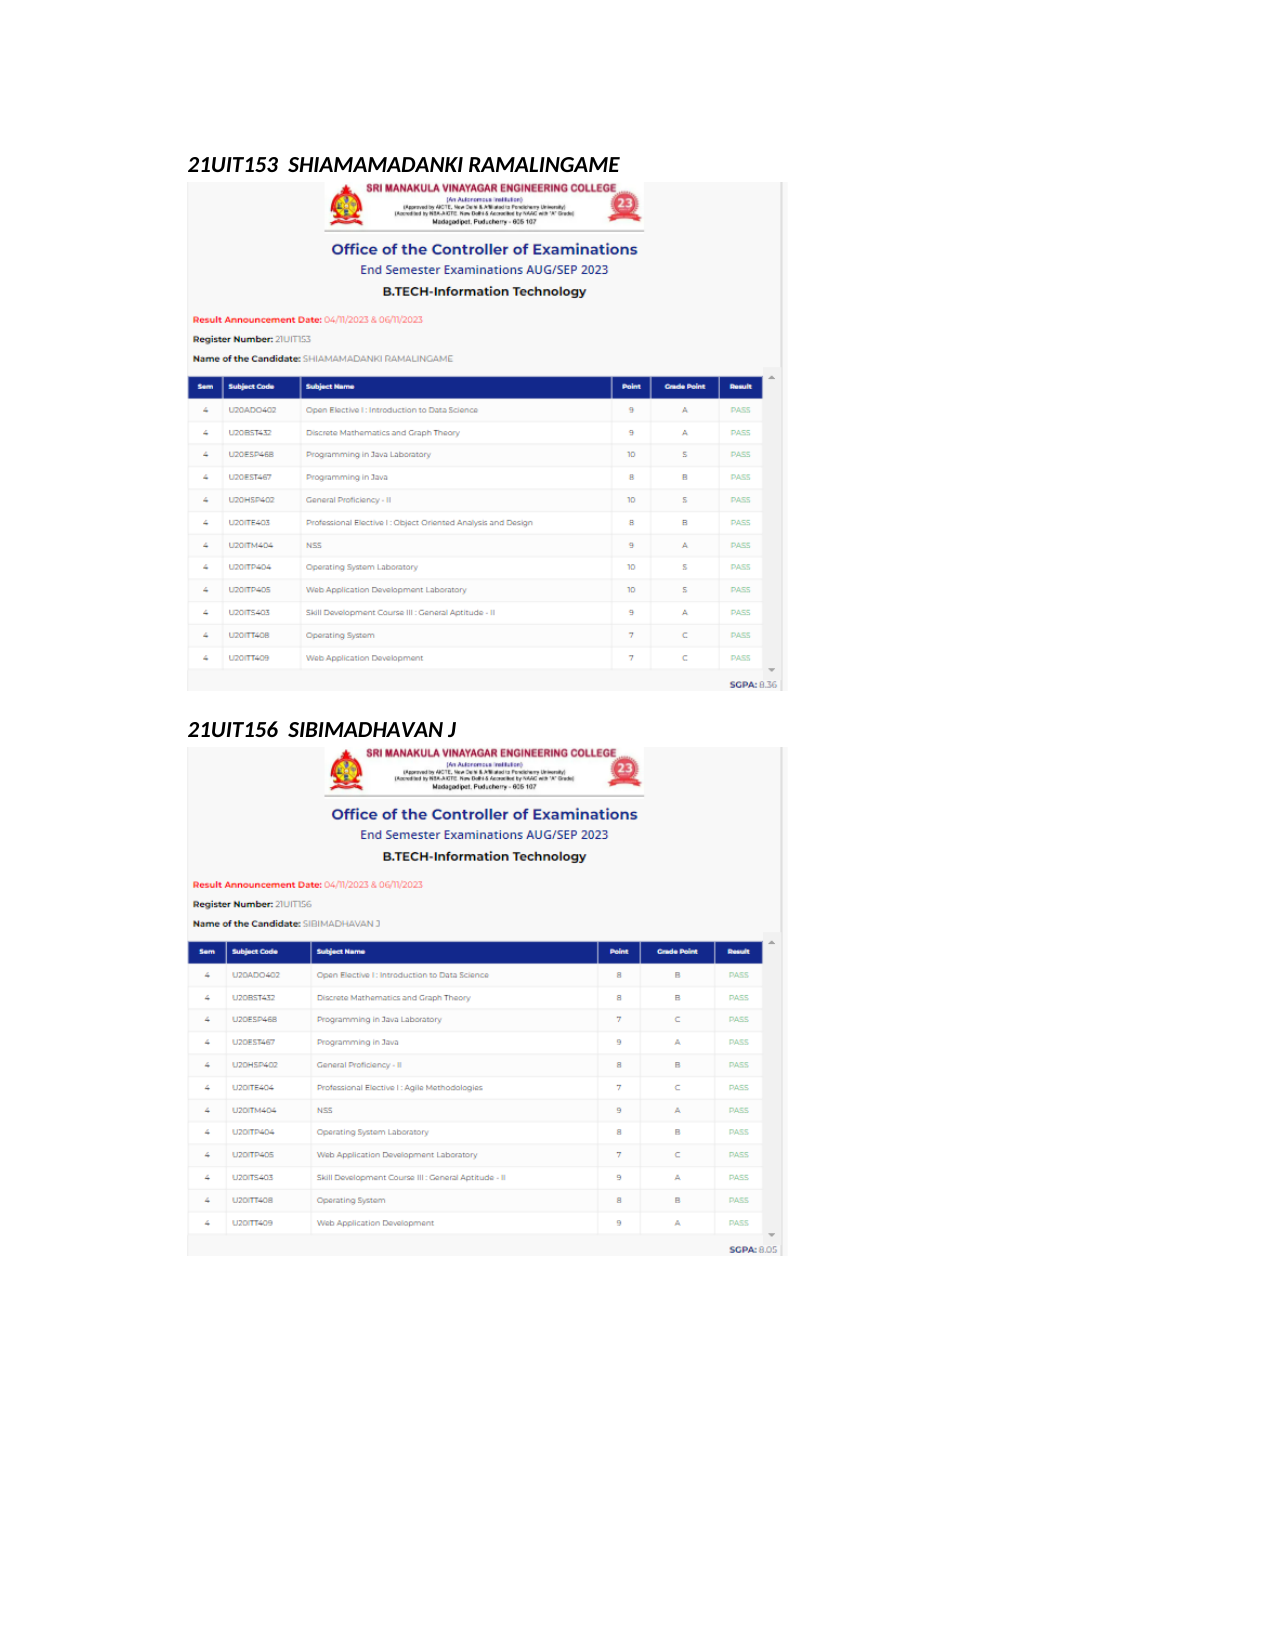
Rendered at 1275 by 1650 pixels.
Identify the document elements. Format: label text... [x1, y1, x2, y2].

subtitle 21UIT156 SIBIMADHAVAN J [187, 715, 1087, 743]
picture [187, 747, 788, 1256]
picture [187, 182, 788, 691]
subtitle 21UIT153 SHIAMAMADANKI RAMALINGAME [187, 150, 1087, 178]
